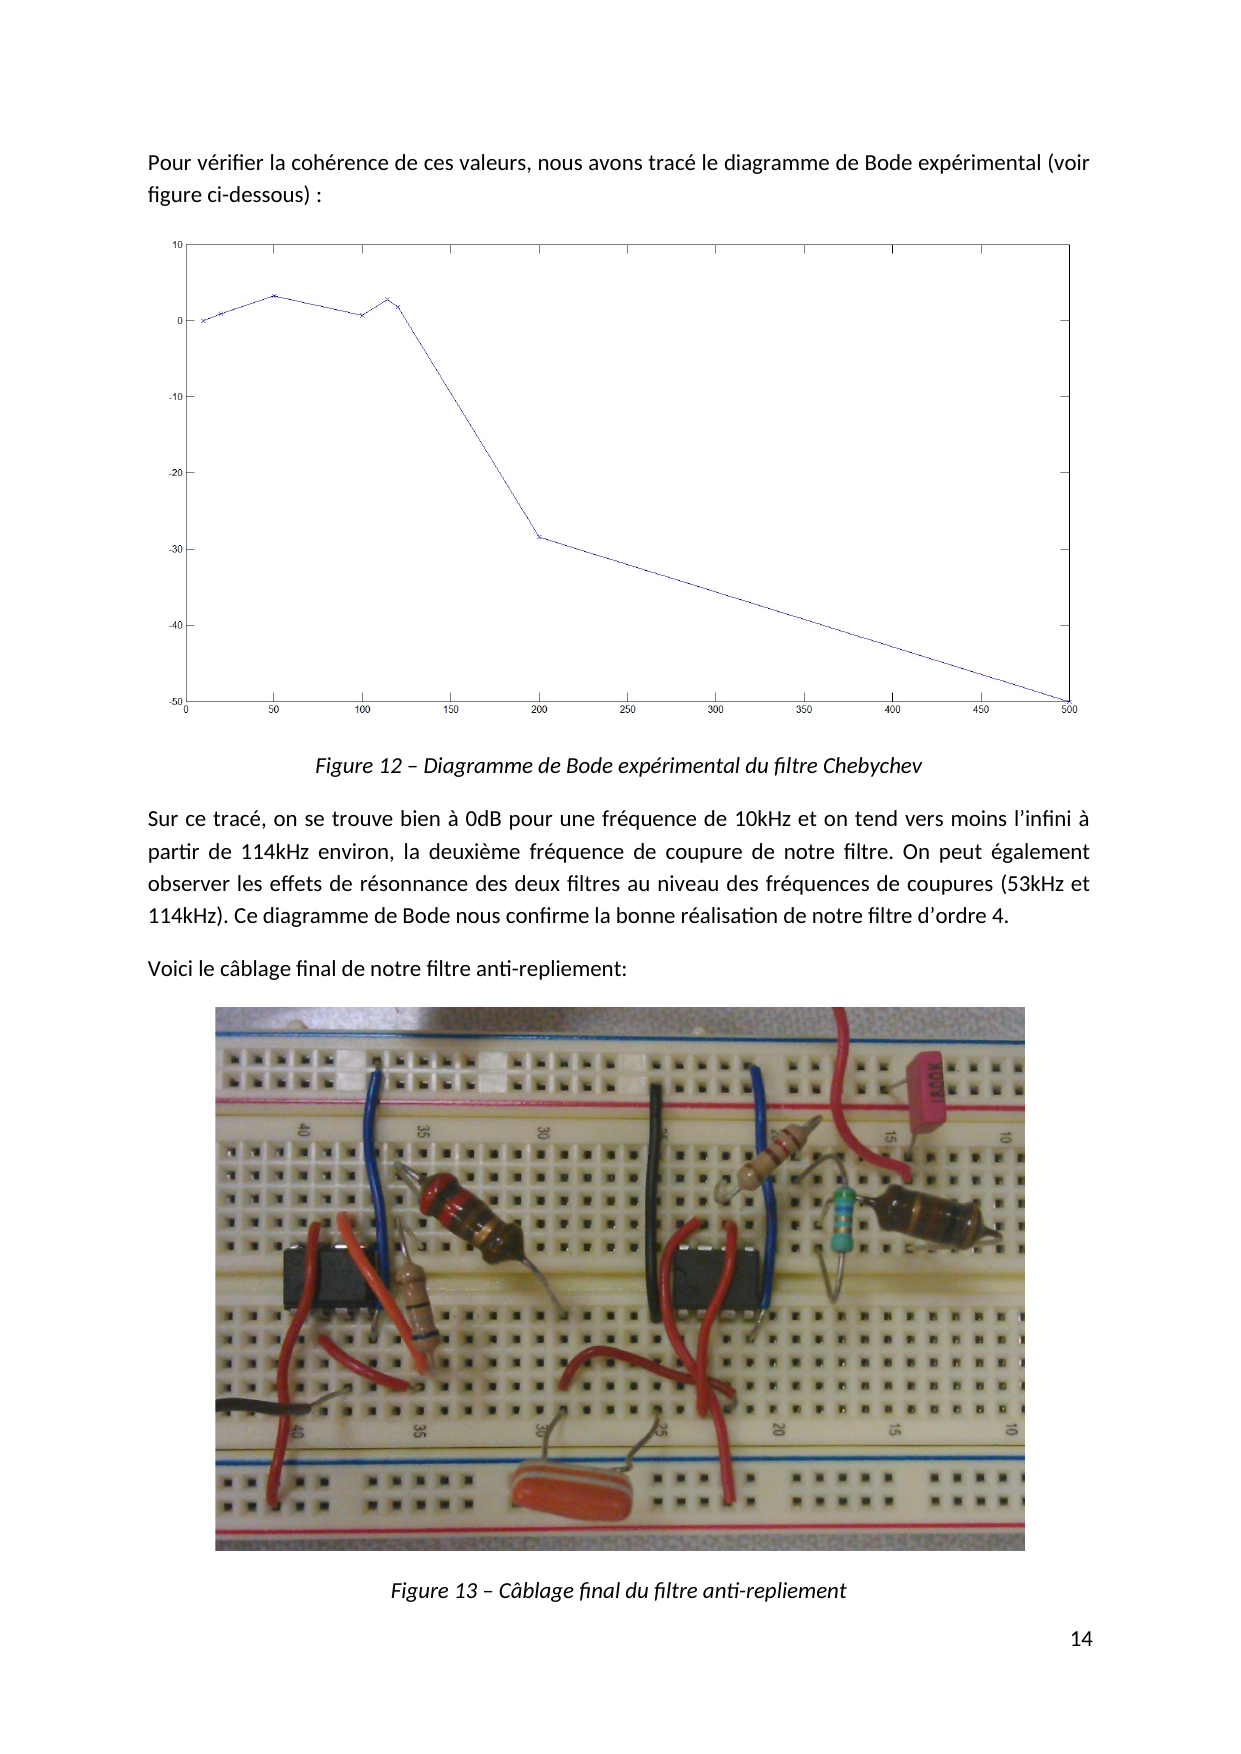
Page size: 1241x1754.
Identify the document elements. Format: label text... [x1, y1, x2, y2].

text Figure 12 – Diagramme de Bode expérimental du filtre Chebychev [148, 752, 1093, 779]
picture [215, 1007, 1025, 1551]
text Pour vérifier la cohérence de ces valeurs, nous avons tracé le diagramme de Bode expérimental (voir figure ci-dessous) : [148, 148, 1093, 208]
text Voici le câblage final de notre filtre anti-repliement: [148, 954, 1093, 982]
text Sur ce tracé, on se trouve bien à 0dB pour une fréquence de 10kHz et on tend vers moins l’infini à partir de 114kHz environ, la deuxième fréquence de coupure de notre filtre. On peut également observer les effets de résonnance des deux filtres au niveau des fréquences de coupures (53kHz et 114kHz). Ce diagramme de Bode nous confirme la bonne réalisation de notre filtre d’ordre 4. [148, 804, 1093, 929]
text Figure 13 – Câblage final du filtre anti-repliement [148, 1576, 1093, 1604]
picture [154, 232, 1086, 727]
